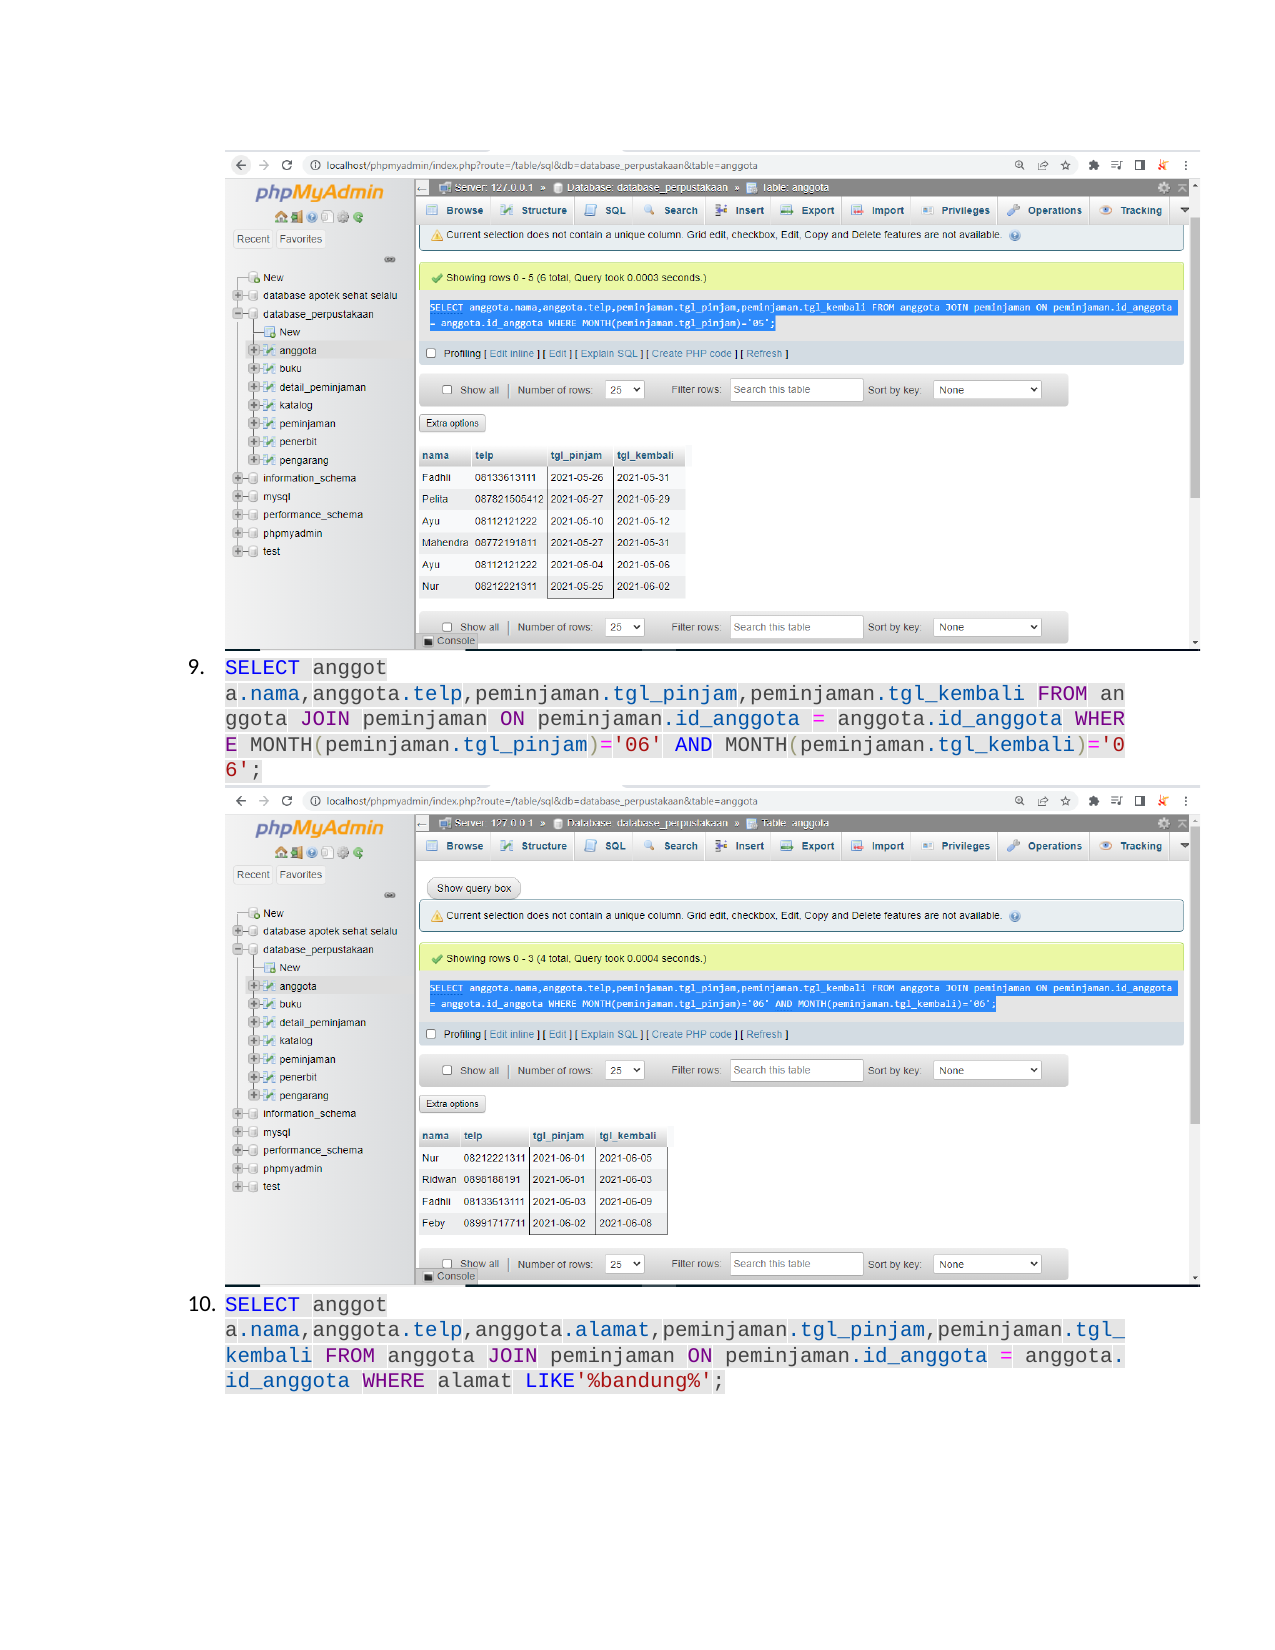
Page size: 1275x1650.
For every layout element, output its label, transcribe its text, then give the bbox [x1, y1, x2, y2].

list SELECT anggota.nama,anggota.telp,peminjaman.tgl_pinjam,peminjaman.tgl_kembali FROM anggota JOIN peminjaman ON peminjaman.id_anggota = anggota.id_anggota WHERE MONTH(peminjaman.tgl_pinjam)='06' AND MONTH(peminjaman.tgl_kembali)='06'; [187, 652, 1125, 783]
picture [225, 785, 1200, 1287]
picture [225, 150, 1200, 651]
list SELECT anggota.nama,anggota.telp,anggota.alamat,peminjaman.tgl_pinjam,peminjaman.tgl_kembali FROM anggota JOIN peminjaman ON peminjaman.id_anggota = anggota.id_anggota WHERE alamat LIKE'%bandung%'; [187, 1289, 1125, 1394]
